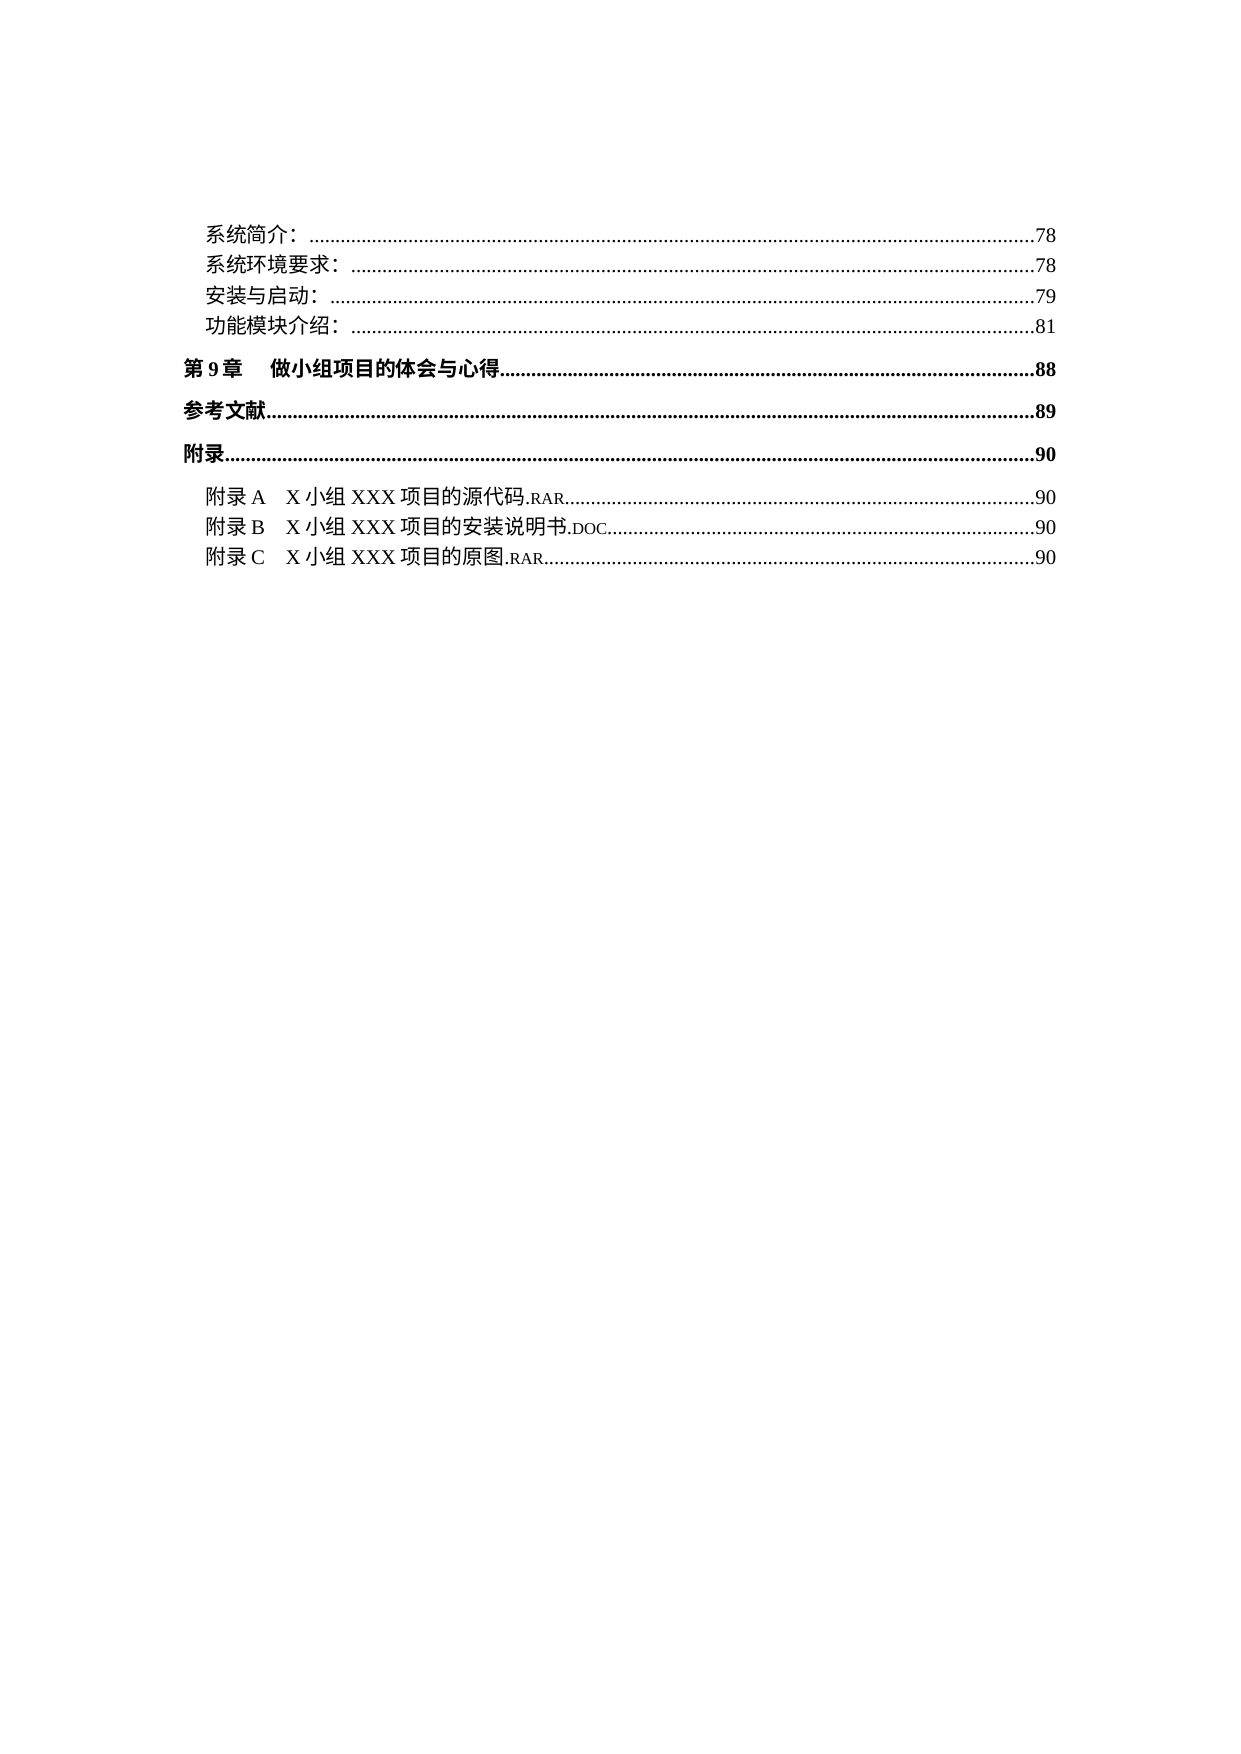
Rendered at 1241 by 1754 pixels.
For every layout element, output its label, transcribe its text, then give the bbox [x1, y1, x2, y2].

text 系统简介： 78 [205, 218, 1057, 249]
text 第9章 做小组项目的体会与心得 88 [183, 352, 1057, 382]
text 功能模块介绍： 81 [205, 309, 1057, 339]
text 附录C X小组XXX项目的原图.rar 90 [205, 540, 1057, 571]
text 附录 90 [183, 437, 1057, 467]
text 参考文献 89 [183, 394, 1057, 425]
text 安装与启动： 79 [205, 279, 1057, 309]
text 附录A X小组XXX项目的源代码.rar 90 [205, 480, 1057, 510]
text 附录B X小组XXX项目的安装说明书.doc 90 [205, 510, 1057, 540]
text 系统环境要求： 78 [205, 249, 1057, 279]
